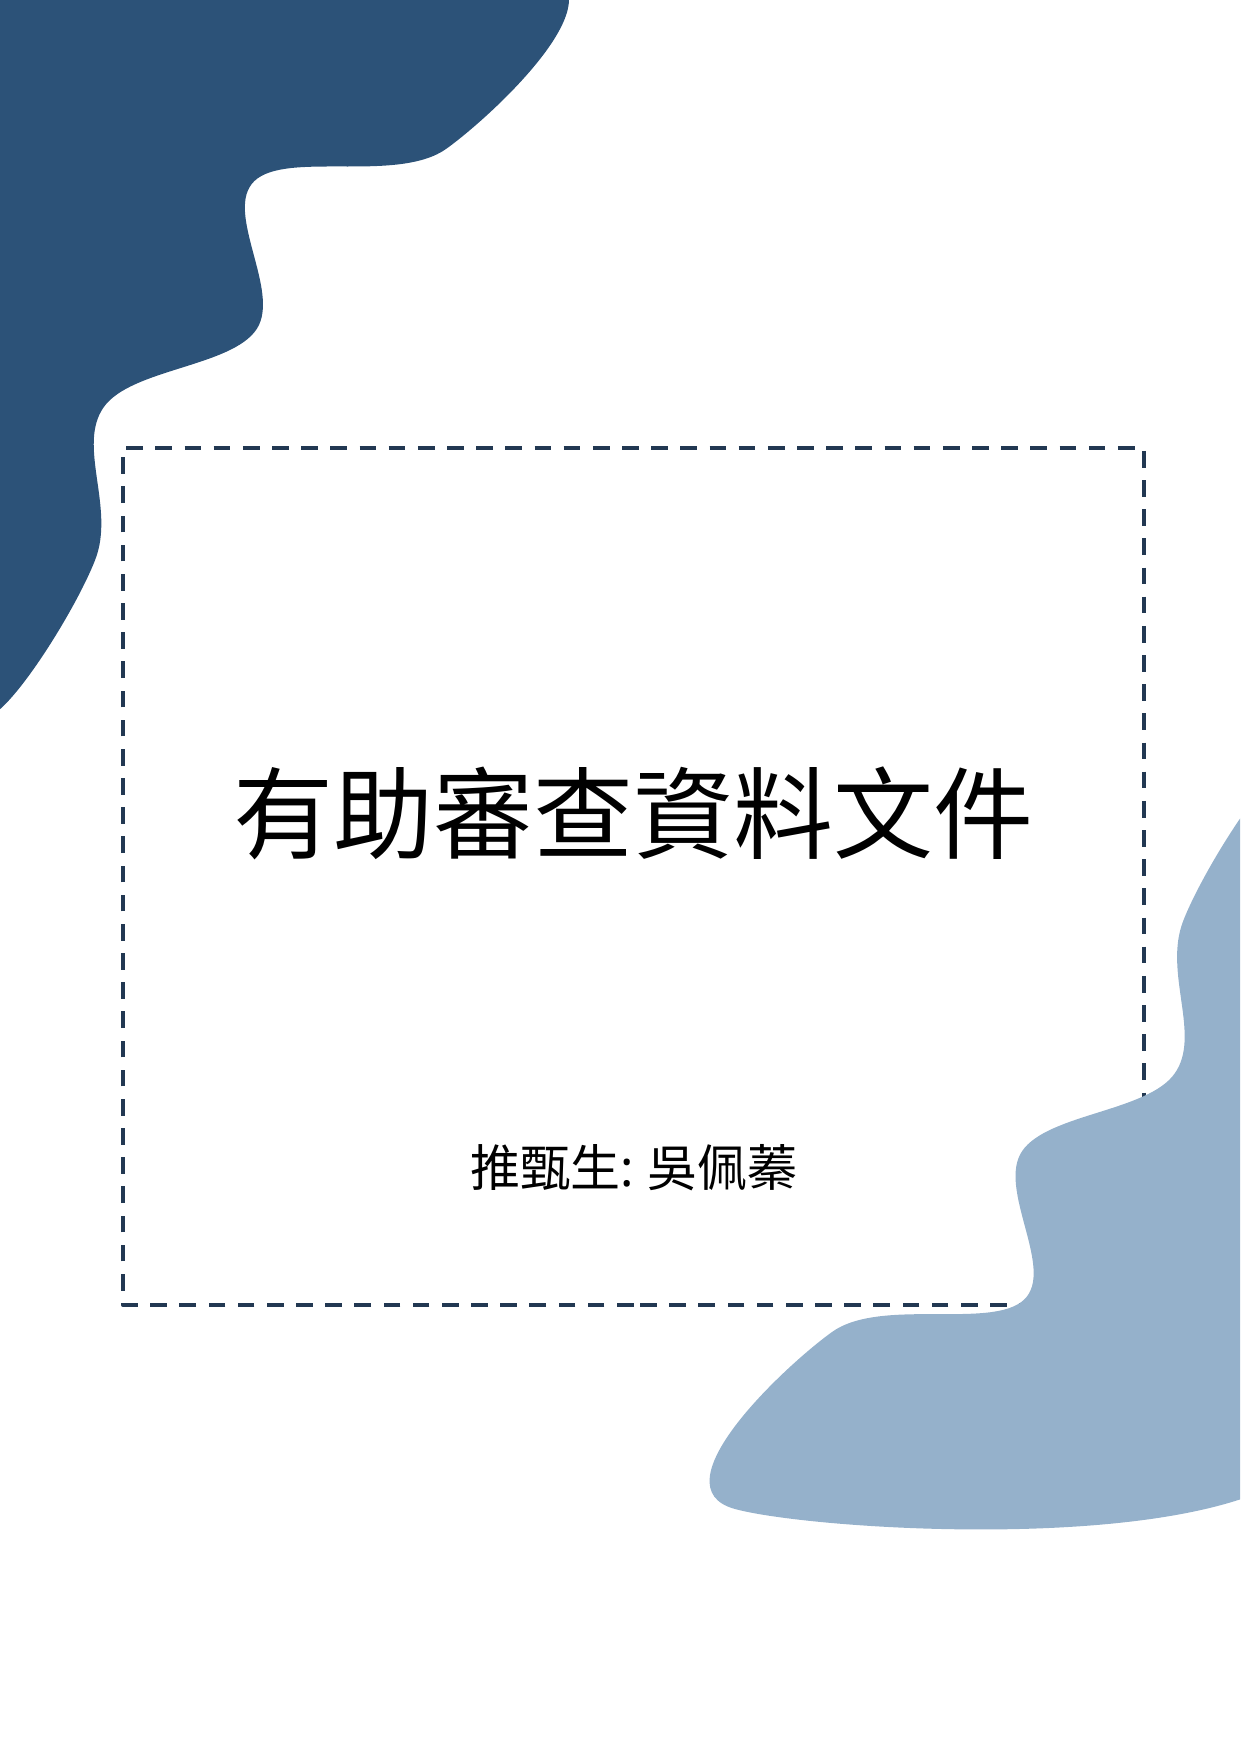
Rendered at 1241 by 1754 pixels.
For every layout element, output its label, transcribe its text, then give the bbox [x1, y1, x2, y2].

text 推甄生: 吳佩蓁 [62, 1128, 1051, 1201]
text 有助審查資料文件 [62, 735, 1205, 880]
